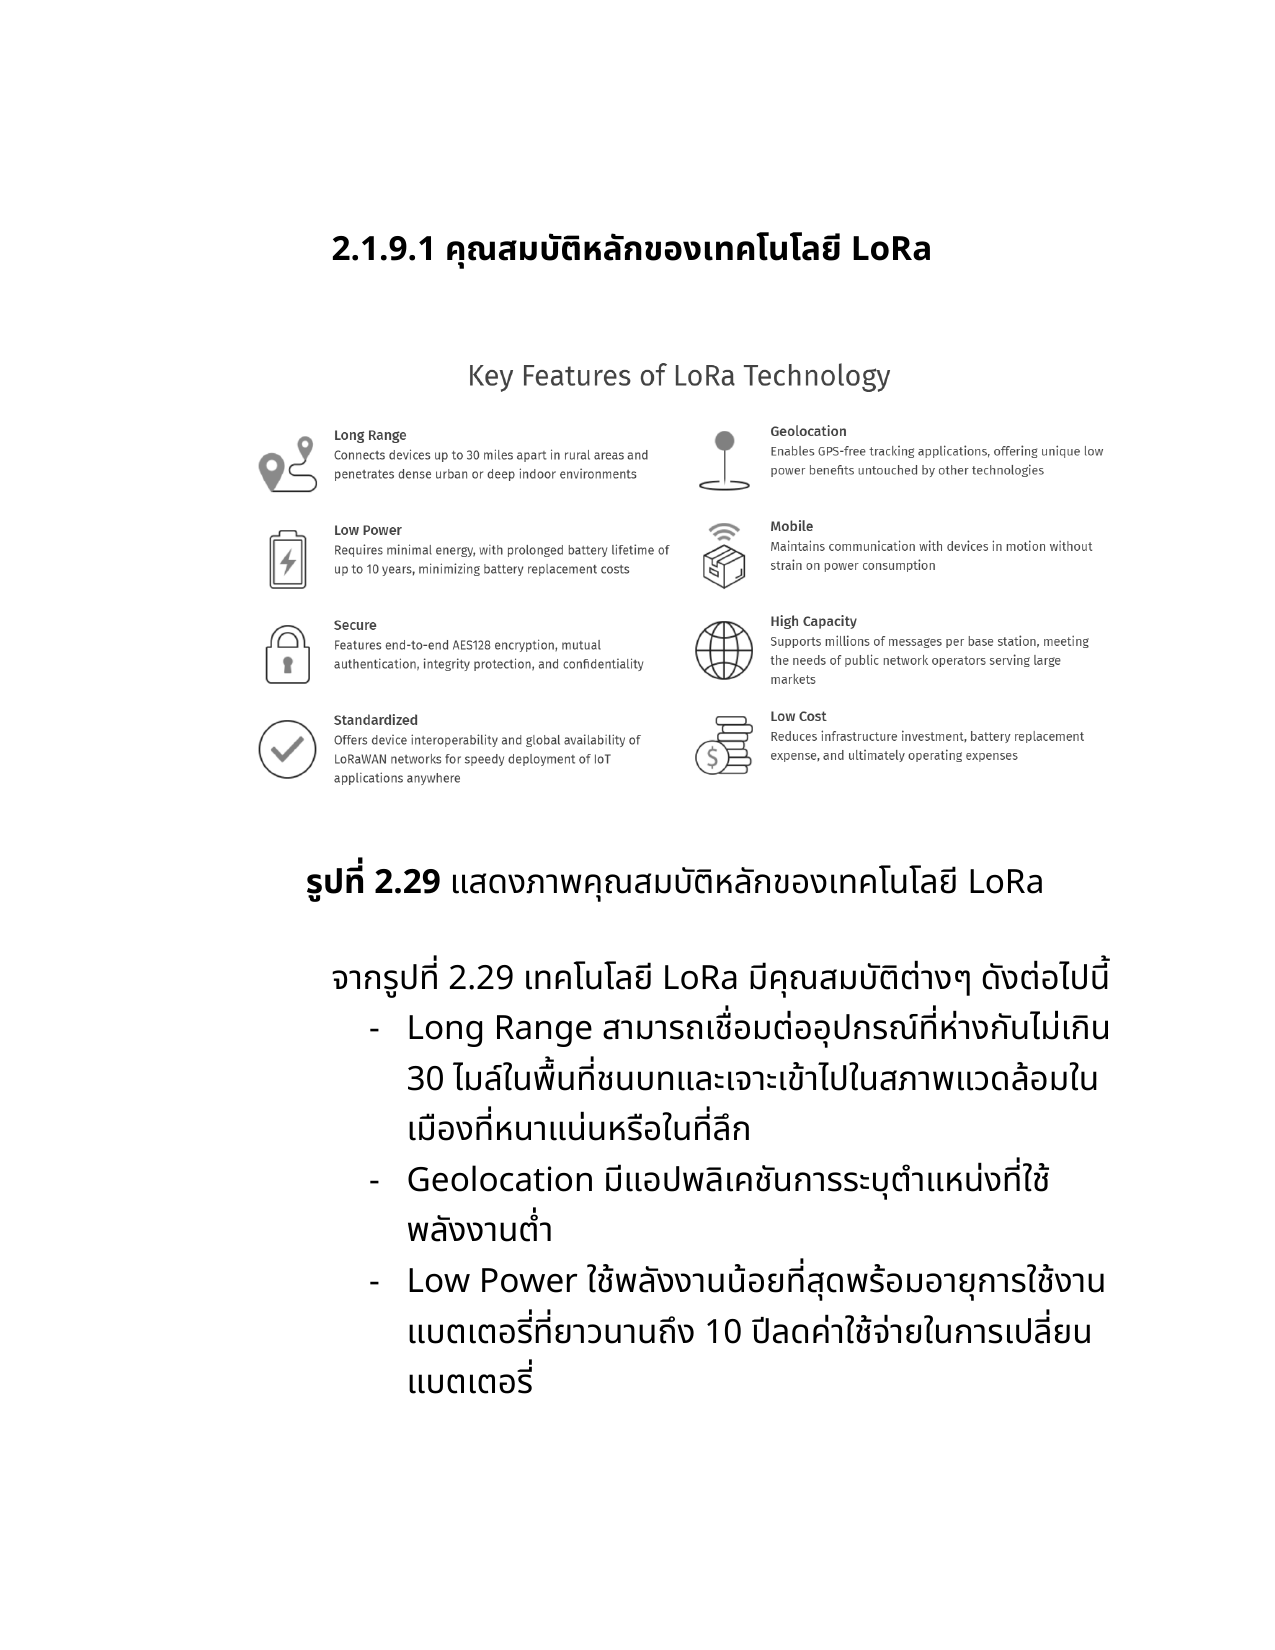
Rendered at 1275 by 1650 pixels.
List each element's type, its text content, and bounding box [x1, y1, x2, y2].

list Geolocation มีแอปพลิเคชันการระบุตำแหน่งที่ใช้พลังงานต่ำ [369, 1156, 1125, 1257]
table_header รูปที่ 2.29 แสดงภาพคุณสมบัติหลักของเทคโนโลยี LoRa [225, 354, 1125, 908]
list Long Range สามารถเชื่อมต่ออุปกรณ์ที่ห่างกันไม่เกิน 30 ไมล์ในพื้นที่ชนบทและเจาะเข้าไปในสภาพแวดล้อมในเมืองที่หนาแน่นหรือในที่ลึก [369, 1004, 1125, 1156]
list Low Power ใช้พลังงานน้อยที่สุดพร้อมอายุการใช้งานแบตเตอรี่ที่ยาวนานถึง 10 ปีลดค่าใช้จ่ายในการเปลี่ยนแบตเตอรี่ [369, 1257, 1125, 1408]
list จากรูปที่ 2.29 เทคโนโลยี LoRa มีคุณสมบัติต่างๆ ดังต่อไปนี้ [225, 953, 1125, 1004]
text 2.1.9.1 คุณสมบัติหลักของเทคโนโลยี LoRa [225, 225, 1125, 276]
